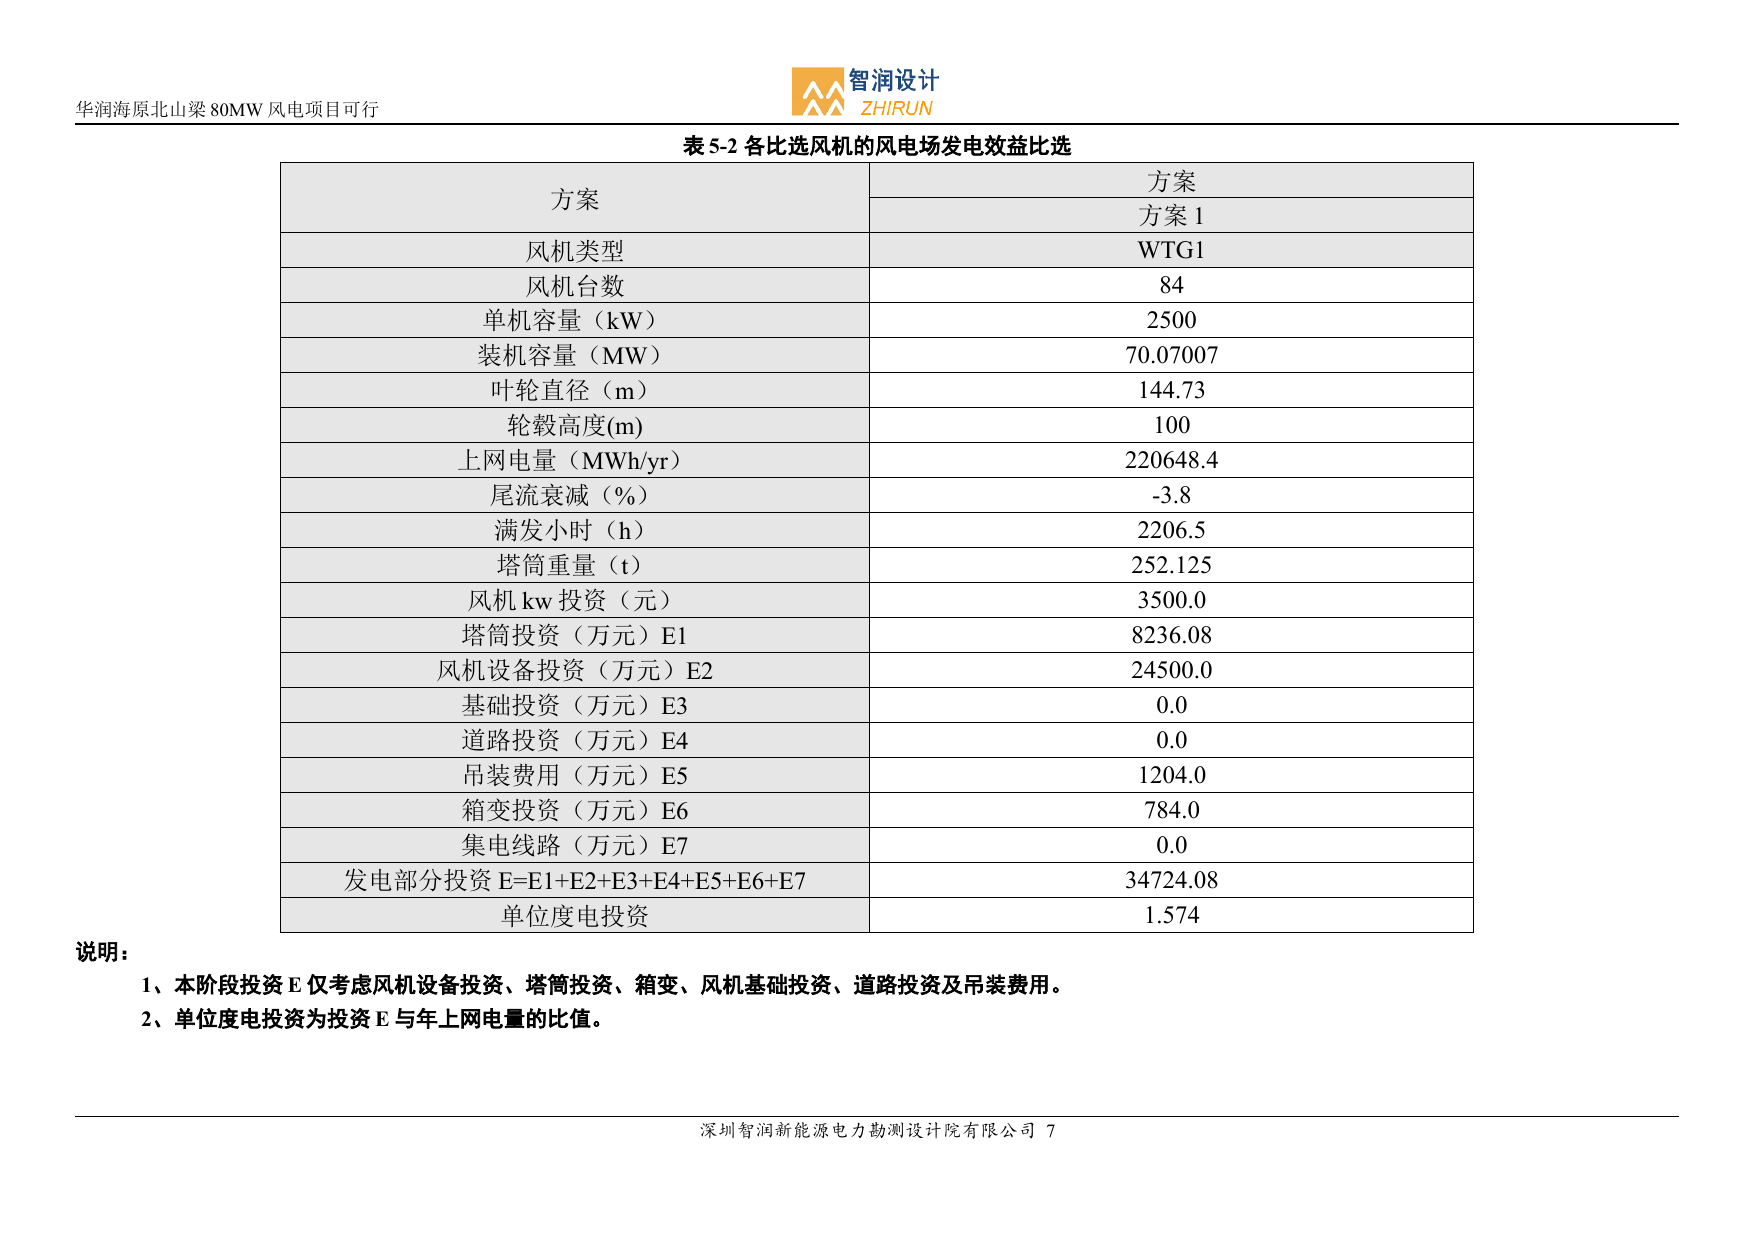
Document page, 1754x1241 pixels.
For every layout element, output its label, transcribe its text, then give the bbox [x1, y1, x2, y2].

table_cell 144.73 [870, 373, 1473, 407]
table_cell 道路投资（万元）E4 [281, 723, 869, 757]
table_cell 0.0 [870, 828, 1473, 862]
table_cell 塔筒投资（万元）E1 [281, 618, 869, 652]
table_cell 1.574 [870, 898, 1473, 932]
table_cell 84 [870, 268, 1473, 302]
table_cell 吊装费用（万元）E5 [281, 758, 869, 792]
text 说明： [75, 933, 1679, 967]
table_cell 100 [870, 408, 1473, 442]
table_cell 2206.5 [870, 513, 1473, 547]
table_cell 8236.08 [870, 618, 1473, 652]
table_cell 叶轮直径（m） [281, 373, 869, 407]
text 1、本阶段投资E仅考虑风机设备投资、塔筒投资、箱变、风机基础投资、道路投资及吊装费用。 [75, 967, 1679, 1001]
table_cell 34724.08 [870, 863, 1473, 897]
table_cell 装机容量（MW） [281, 338, 869, 372]
table_cell 2500 [870, 303, 1473, 337]
table_cell 方案1 [870, 198, 1473, 232]
table_header 方案 [281, 163, 869, 232]
table_cell 轮毂高度(m) [281, 408, 869, 442]
table_cell 252.125 [870, 548, 1473, 582]
table_cell 满发小时（h） [281, 513, 869, 547]
table_cell 单机容量（kW） [281, 303, 869, 337]
table_header 方案 [870, 163, 1473, 197]
table_cell 1204.0 [870, 758, 1473, 792]
table_cell 风机类型 [281, 233, 869, 267]
table_cell 尾流衰减（%） [281, 478, 869, 512]
table_cell 单位度电投资 [281, 898, 869, 932]
text 表5-2 各比选风机的风电场发电效益比选 [75, 128, 1679, 162]
table_cell 基础投资（万元）E3 [281, 688, 869, 722]
table_cell 风机设备投资（万元）E2 [281, 653, 869, 687]
table_cell 上网电量（MWh/yr） [281, 443, 869, 477]
table_cell 塔筒重量（t） [281, 548, 869, 582]
table_cell 风机kw投资（元） [281, 583, 869, 617]
table_cell 220648.4 [870, 443, 1473, 477]
table_cell 784.0 [870, 793, 1473, 827]
table_cell 箱变投资（万元）E6 [281, 793, 869, 827]
table_cell 70.07007 [870, 338, 1473, 372]
table_cell WTG1 [870, 233, 1473, 267]
table_cell 24500.0 [870, 653, 1473, 687]
table_cell 0.0 [870, 688, 1473, 722]
picture [791, 65, 939, 117]
text 2、单位度电投资为投资E与年上网电量的比值。 [75, 1001, 1679, 1035]
table_cell 发电部分投资E=E1+E2+E3+E4+E5+E6+E7 [281, 863, 869, 897]
table_cell -3.8 [870, 478, 1473, 512]
table_cell 0.0 [870, 723, 1473, 757]
table_cell 风机台数 [281, 268, 869, 302]
table_cell 集电线路（万元）E7 [281, 828, 869, 862]
table_cell 3500.0 [870, 583, 1473, 617]
